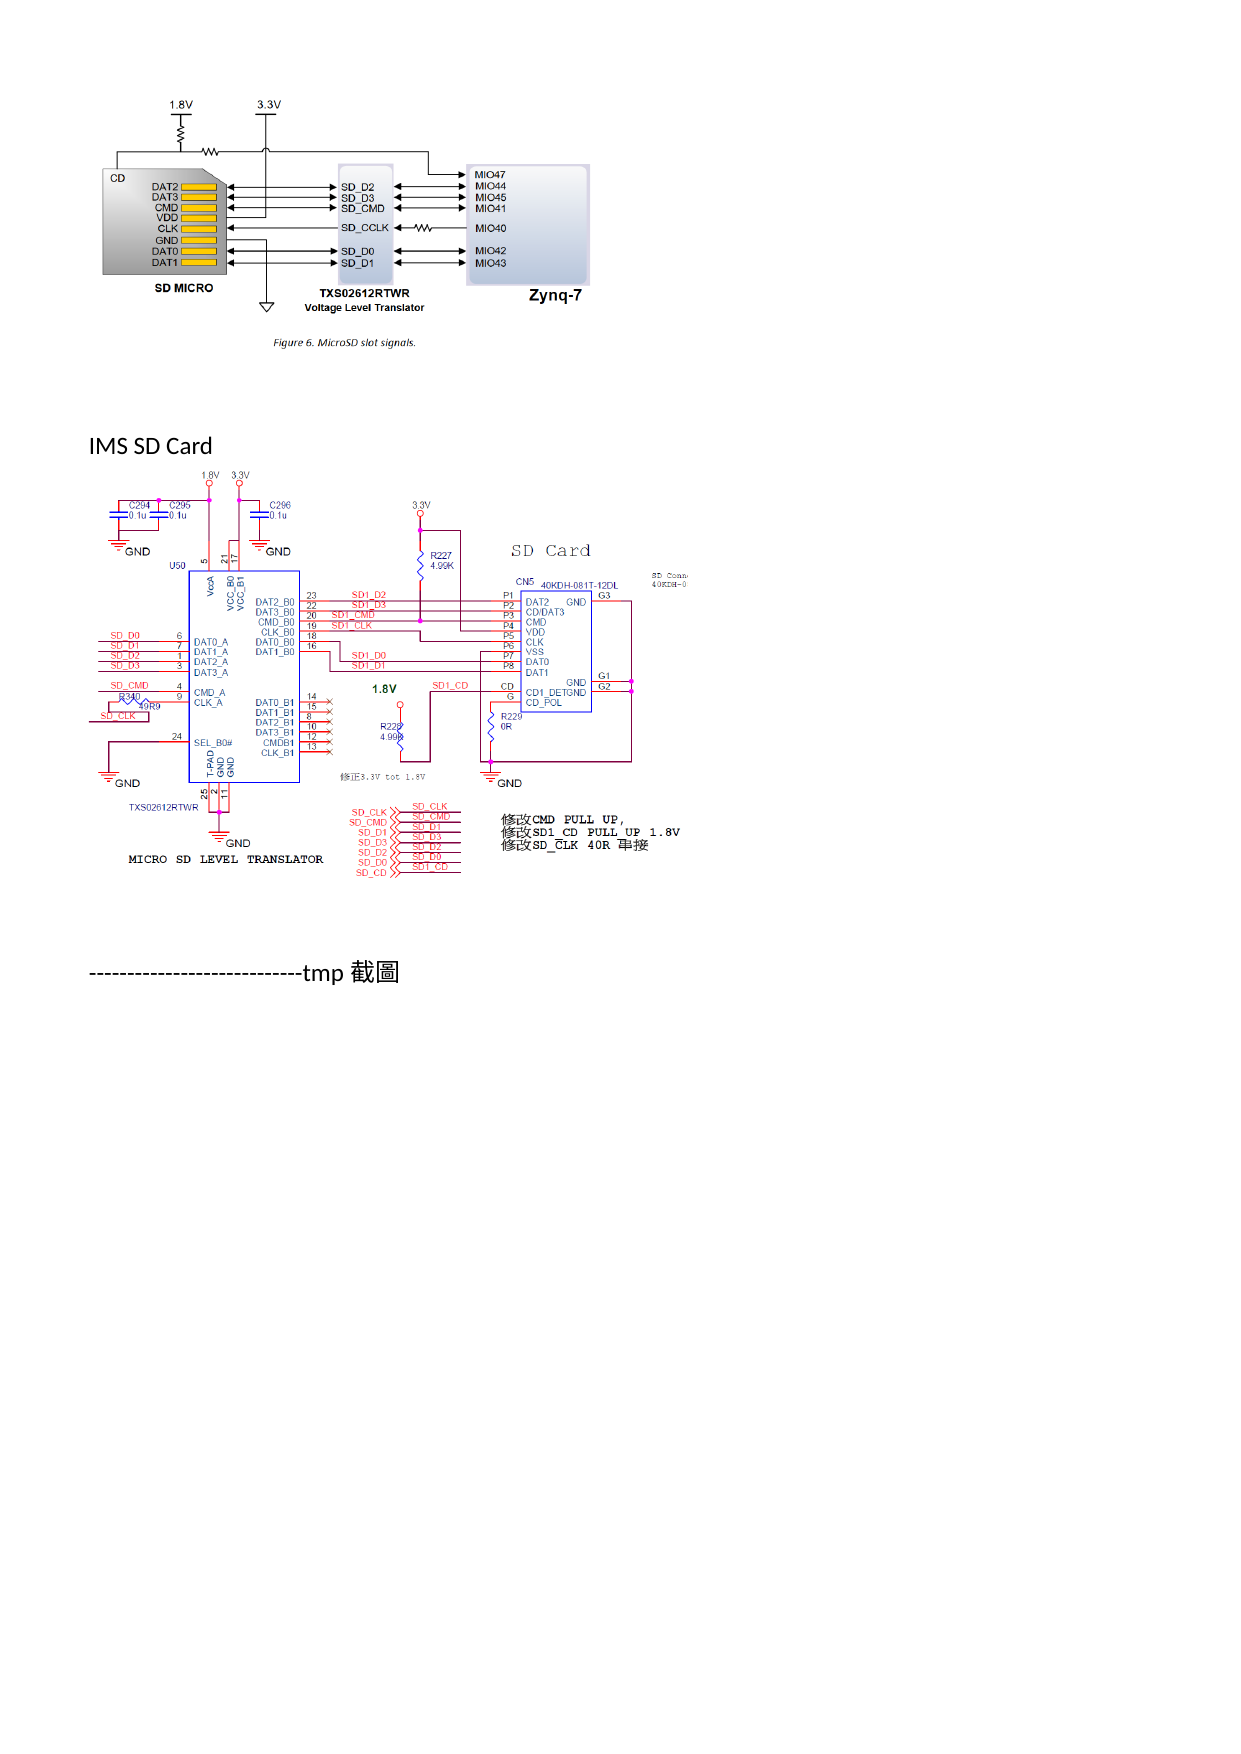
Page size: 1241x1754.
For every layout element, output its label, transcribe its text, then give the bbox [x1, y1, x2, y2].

text ----------------------------tmp 截圖 [89, 952, 1152, 989]
picture [88, 464, 688, 889]
picture [88, 89, 602, 352]
text IMS SD Card [89, 427, 1152, 464]
